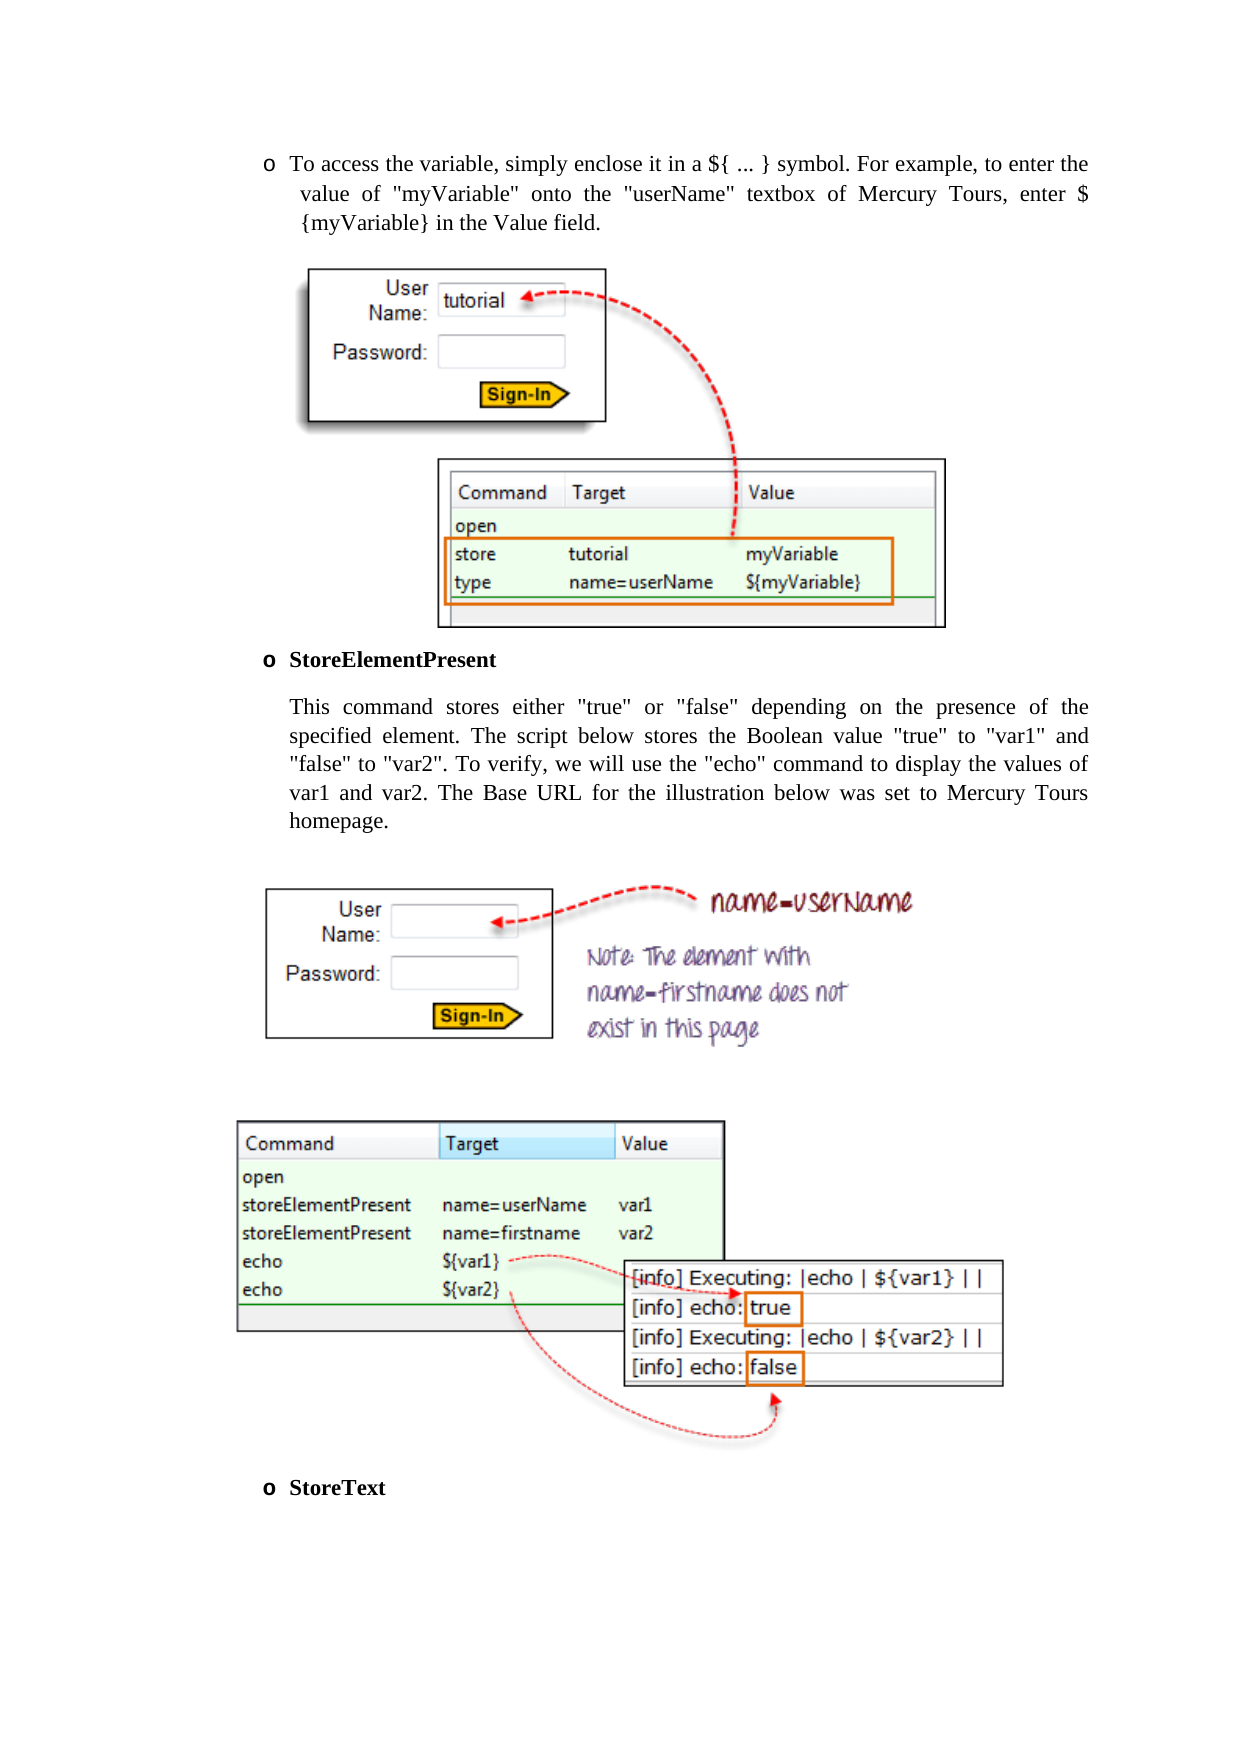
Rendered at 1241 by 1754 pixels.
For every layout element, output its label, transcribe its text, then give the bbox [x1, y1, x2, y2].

list StoreElementPresent [262, 646, 1090, 674]
list To access the variable, simply enclose it in a ${ ... } symbol. For example, to enter the value of "myVariable" onto the "userName" textbox of Mercury Tours, enter ${myVariable} in the Value field. [262, 150, 1090, 235]
text This command stores either "true" or "false" depending on the presence of the specified element. The script below stores the Boolean value "true" to "var1" and "false" to "var2". To verify, we will use the "echo" command to display the values of var1 and var2. The Base URL for the illustration below was set to Mercury Tours homepage. [289, 693, 1090, 833]
list StoreText [262, 1474, 1090, 1502]
picture [294, 253, 946, 628]
picture [236, 852, 1004, 1456]
